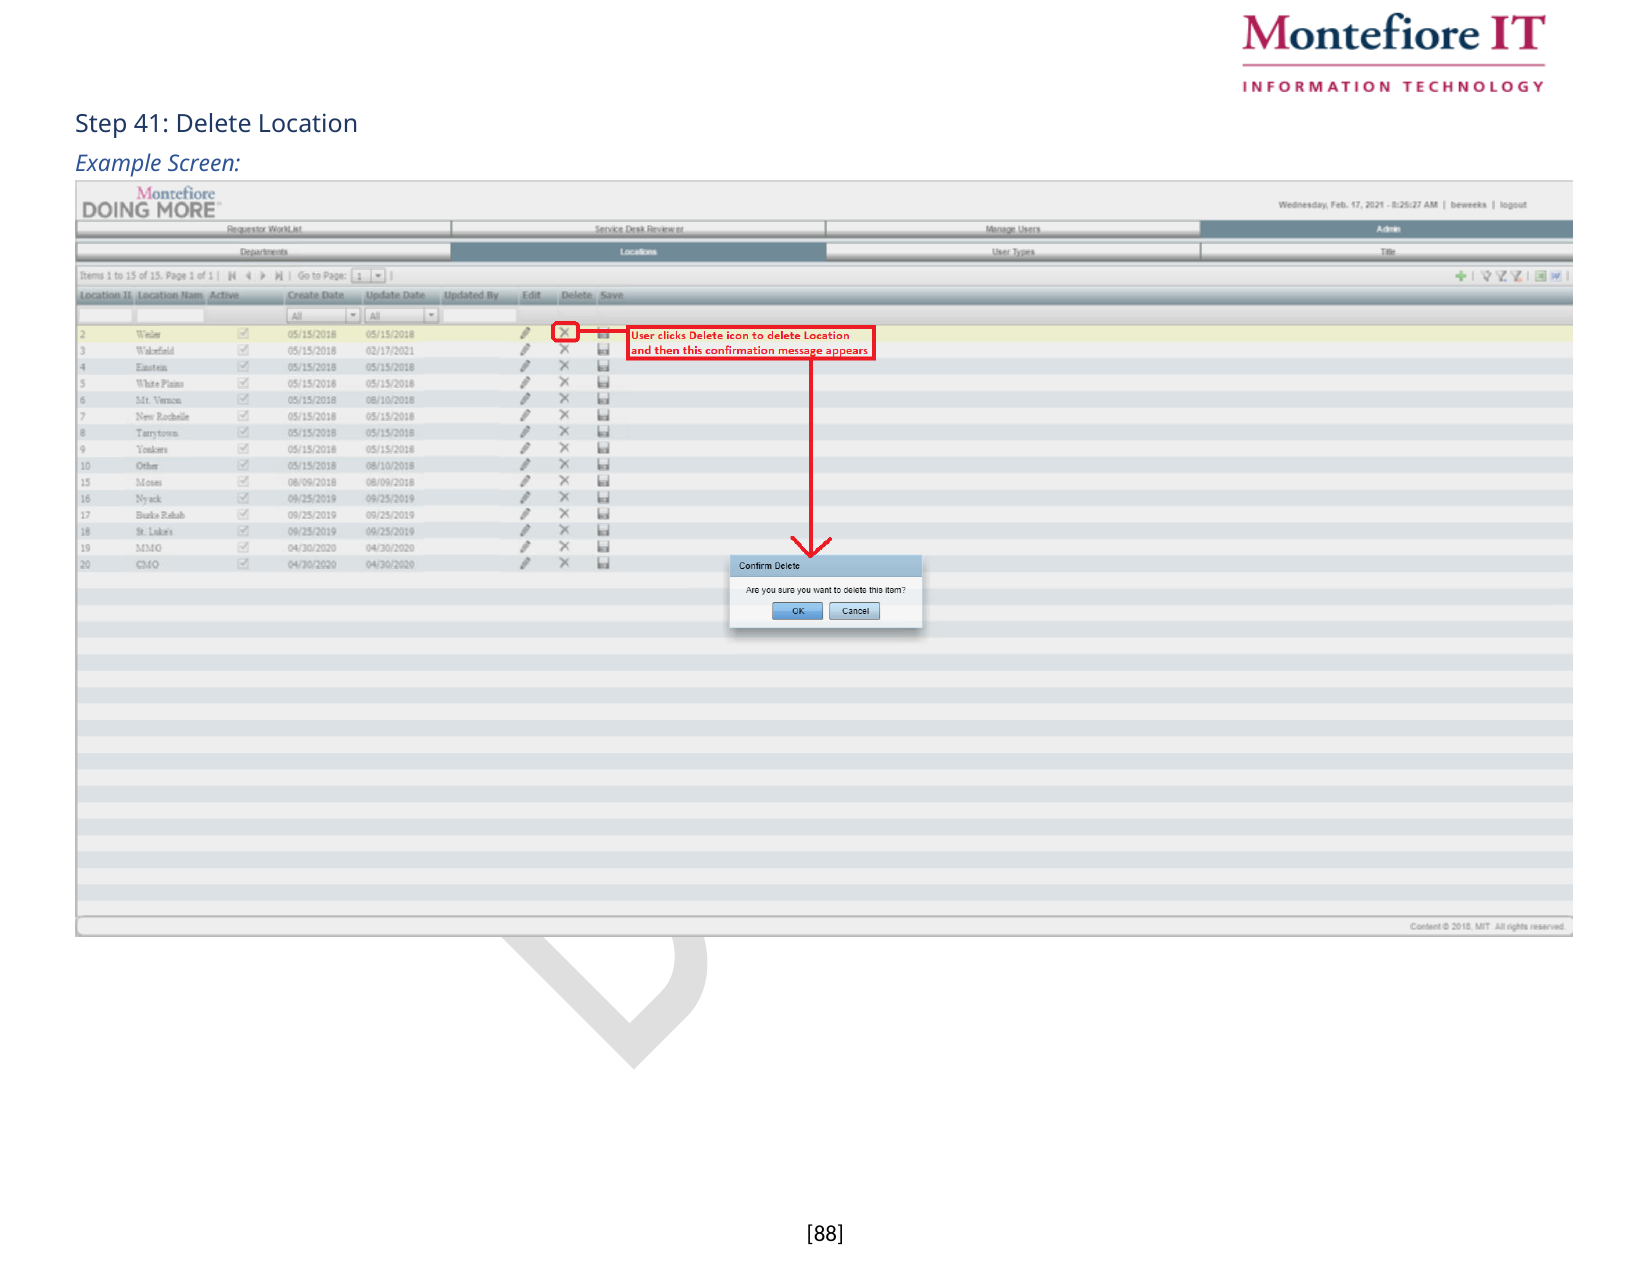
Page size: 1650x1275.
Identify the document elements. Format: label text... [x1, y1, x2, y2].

picture [1214, 0, 1575, 106]
picture [75, 180, 1573, 937]
subtitle Step 41: Delete Location [75, 106, 1575, 140]
subtitle Example Screen: [75, 147, 1575, 178]
